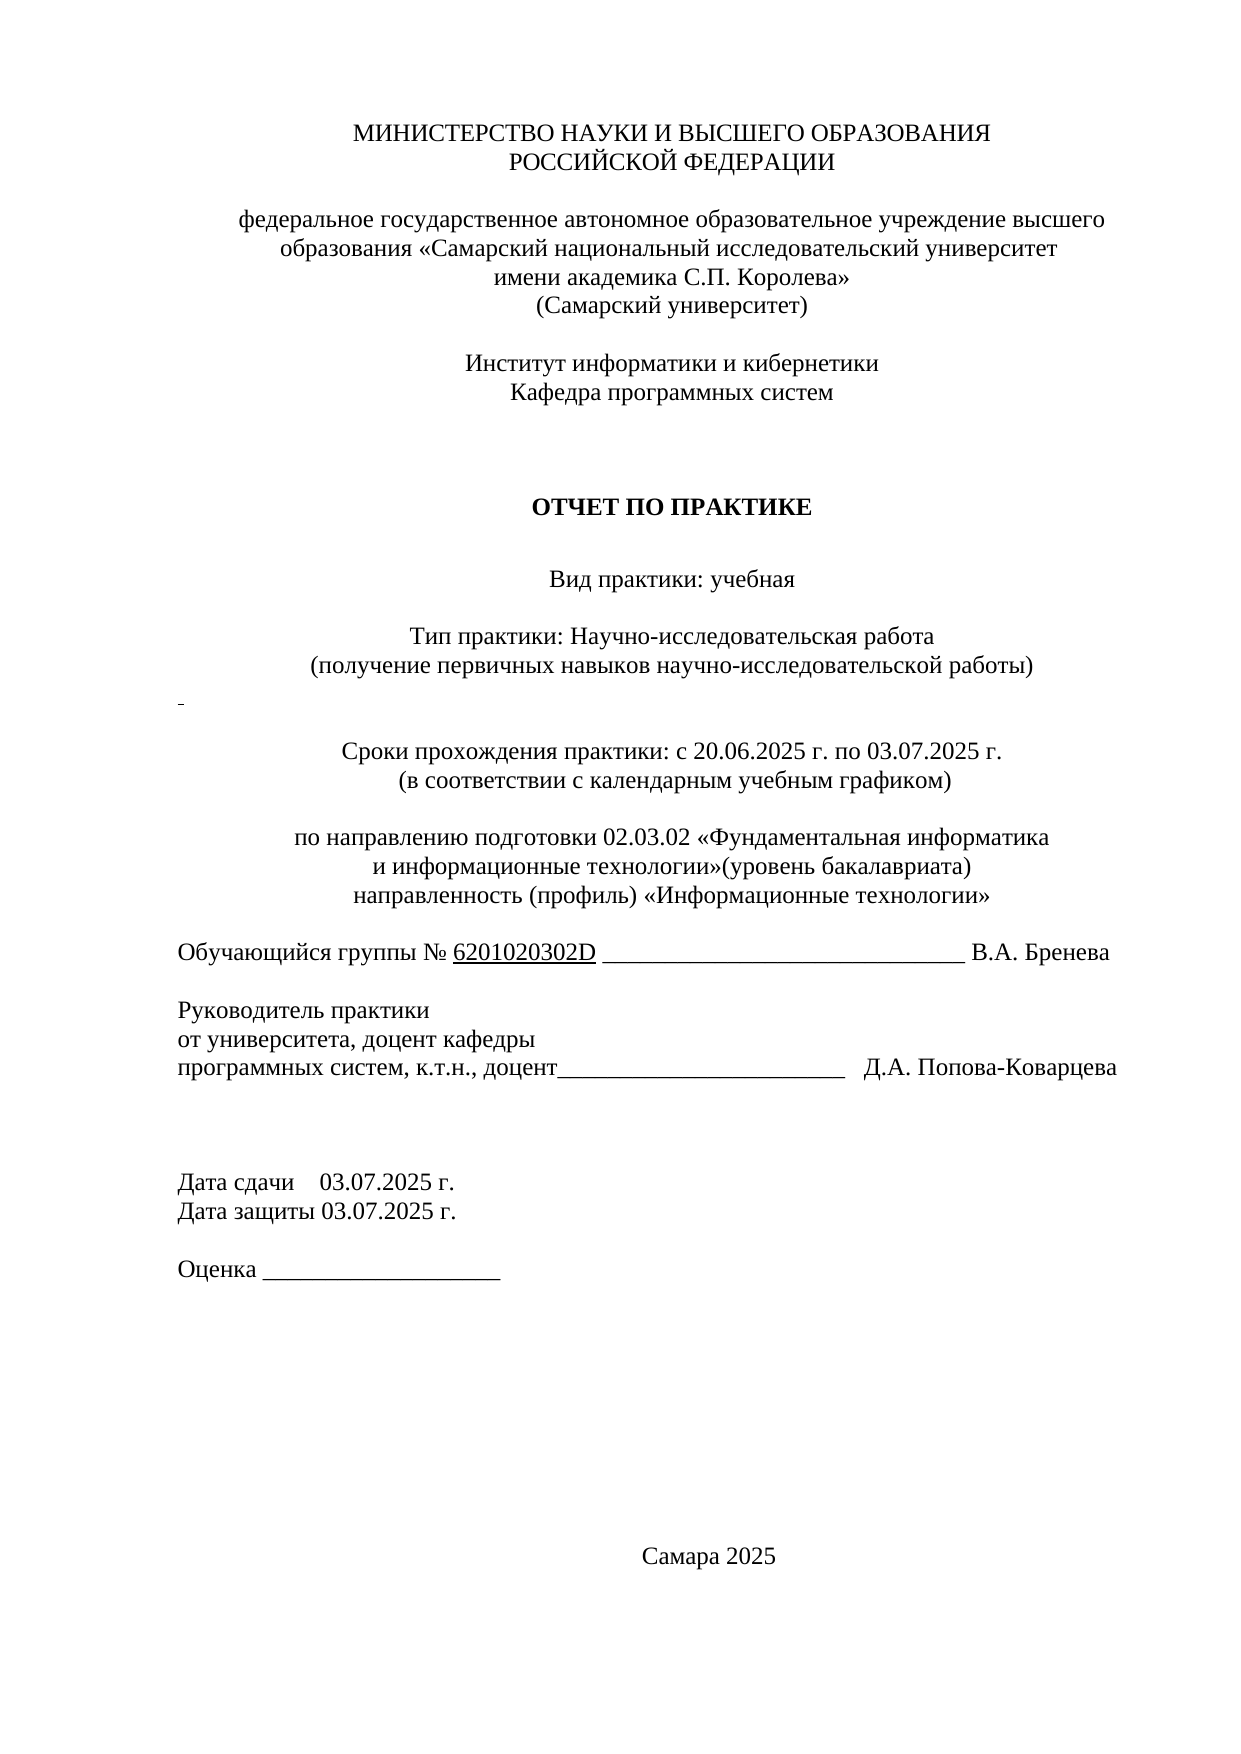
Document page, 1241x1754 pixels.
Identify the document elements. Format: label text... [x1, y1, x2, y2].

text МИНИСТЕРСТВО НАУКИ И ВЫСШЕГО ОБРАЗОВАНИЯ [177, 118, 1167, 147]
text по направлению подготовки 02.03.02 «Фундаментальная информатика [177, 822, 1167, 851]
text Дата сдачи 03.07.2025 г. [177, 1167, 1167, 1196]
text и информационные технологии»(уровень бакалавриата) [177, 851, 1167, 880]
text РОССИЙСКОЙ ФЕДЕРАЦИИ [177, 147, 1167, 176]
text Институт информатики и кибернетики [177, 348, 1167, 377]
text (в соответствии с календарным учебным графиком) [177, 765, 1167, 794]
text Обучающийся группы № 6201020302D _____________________________ В.А. Бренева [177, 937, 1167, 966]
text ОТЧЕТ ПО ПРАКТИКЕ [177, 492, 1167, 521]
text Кафедра программных систем [177, 377, 1167, 406]
text Руководитель практики [177, 995, 1167, 1024]
text Самара 2025 [177, 1541, 1167, 1570]
text Вид практики: учебная [177, 564, 1167, 592]
text (Самарский университет) [177, 291, 1167, 319]
text Сроки прохождения практики: с 20.06.2025 г. по 03.07.2025 г. [177, 736, 1167, 765]
text (получение первичных навыков научно-исследовательской работы) [177, 650, 1167, 679]
text Оценка ___________________ [177, 1254, 1167, 1282]
text Тип практики: Научно-исследовательская работа [177, 621, 1167, 650]
text направленность (профиль) «Информационные технологии» [177, 880, 1167, 909]
text от университета, доцент кафедры программных систем, к.т.н., доцент_______________________ Д.А. Попова-Коварцева [177, 1024, 1167, 1081]
text Дата защиты 03.07.2025 г. [177, 1196, 1167, 1225]
text федеральное государственное автономное образовательное учреждение высшего образования «Самарский национальный исследовательский университет имени академика С.П. Королева» [177, 204, 1167, 291]
